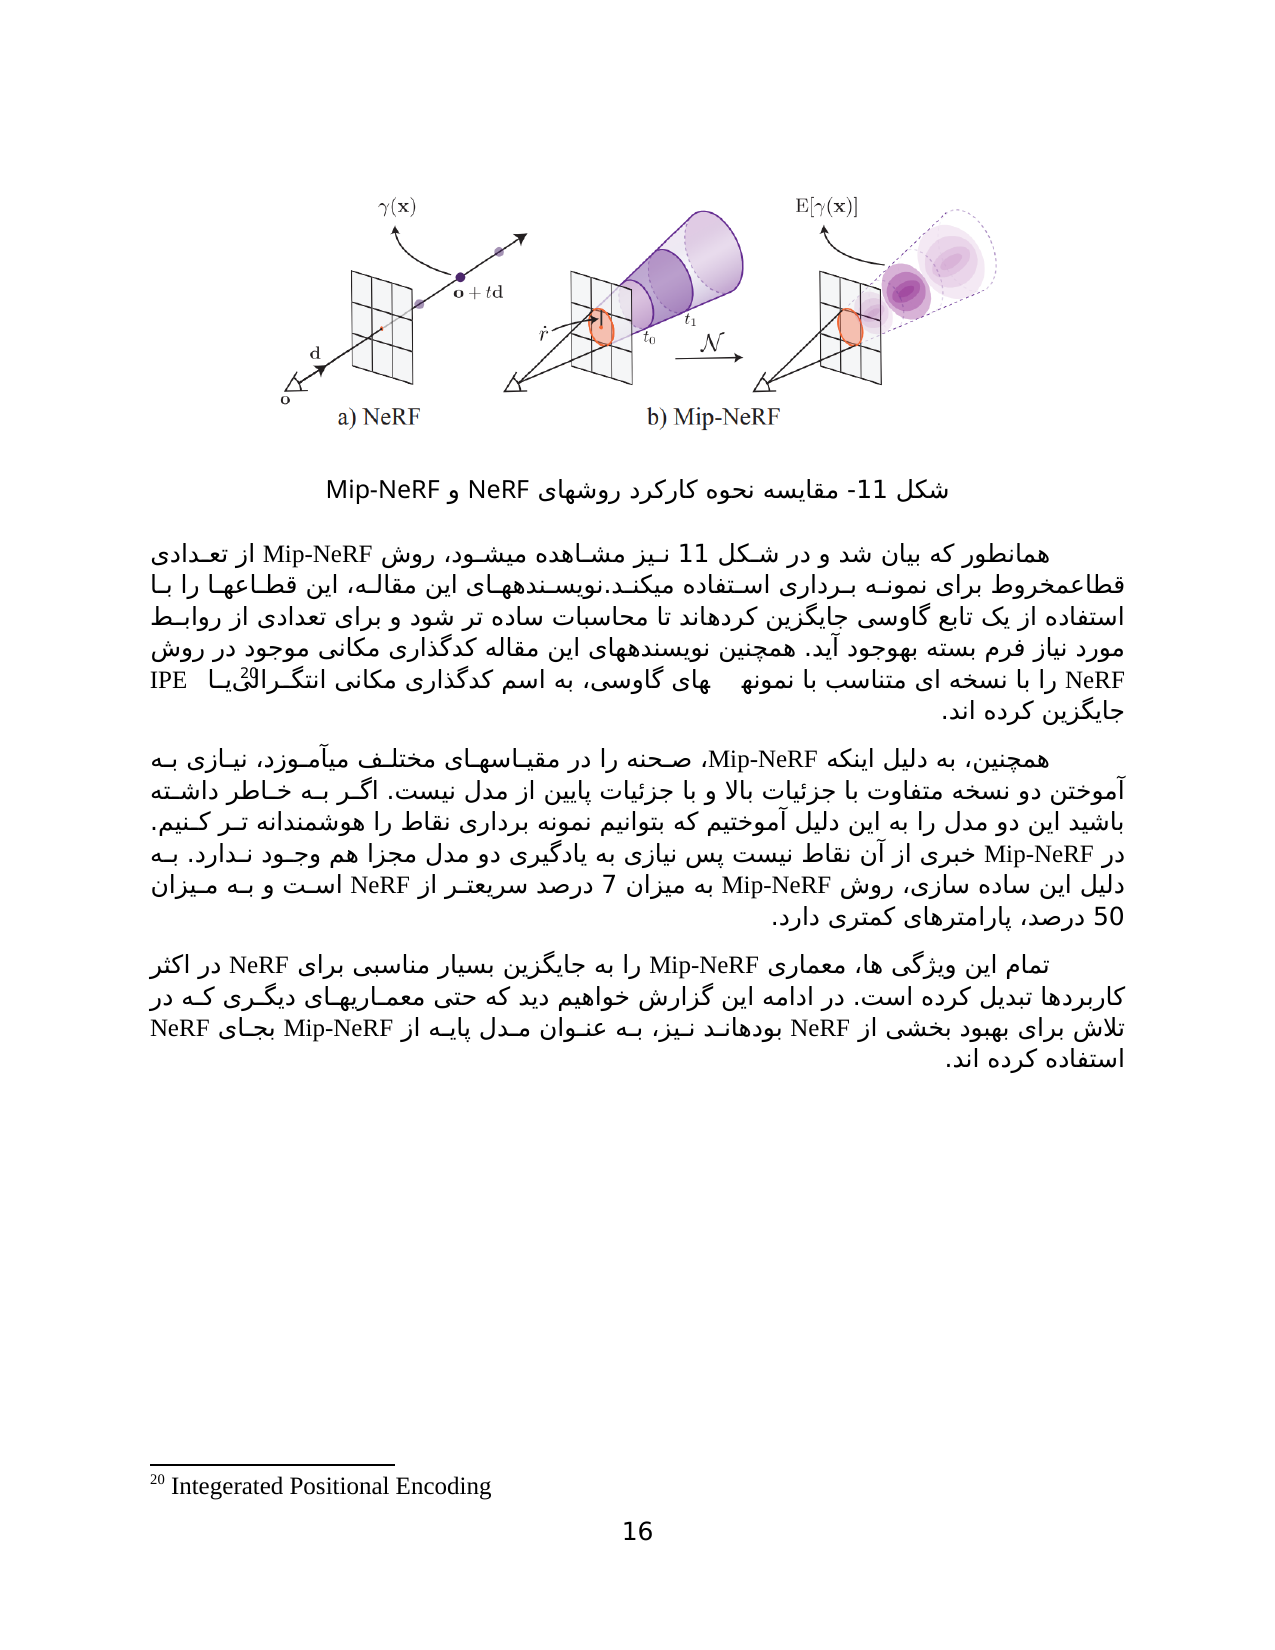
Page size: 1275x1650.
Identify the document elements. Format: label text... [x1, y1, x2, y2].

text تمام این ویژگی ها، معماری Mip-NeRF را به جایگزین بسیار مناسبی برای NeRF در اکثر کاربردها تبدیل کرده است. در ادامه این گزارش خواهیم دید که حتی معماریهای دیگری که در تلاش برای بهبود بخشی از NeRF بودهاند نیز، به عنوان مدل پایه از Mip-NeRF بجای NeRF استفاده کرده اند. [150, 950, 1125, 1074]
text شکل 11- مقایسه نحوه کارکرد روشهای NeRF و Mip-NeRF [150, 471, 1125, 505]
picture [275, 150, 1000, 453]
text همانطور که بیان شد و در شکل 11 نیز مشاهده میشود، روش Mip-NeRF از تعدادی قطاعمخروط برای نمونه برداری استفاده میکند.نویسندههای این مقاله، این قطاعها را با استفاده از یک تابع گاوسی جایگزین کردهاند تا محاسبات ساده تر شود و برای تعدادی از روابط مورد نیاز فرم بسته بهوجود آید. همچنین نویسندههای این مقاله کدگذاری مکانی موجود در روش NeRF را با نسخه ای متناسب با نمونههای گاوسی، به اسم کدگذاری مکانی انتگرالی یا IPE جایگزین کرده اند. [150, 539, 1125, 725]
text همچنین، به دلیل اینکه Mip-NeRF، صحنه را در مقیاسهای مختلف میآموزد، نیازی به آموختن دو نسخه متفاوت با جزئیات بالا و با جزئیات پایین از مدل نیست. اگر به خاطر داشته باشید این دو مدل را به این دلیل آموختیم که بتوانیم نمونه برداری نقاط را هوشمندانه تر کنیم. در Mip-NeRF خبری از آن نقاط نیست پس نیازی به یادگیری دو مدل مجزا هم وجود ندارد. به دلیل این ساده سازی، روش Mip-NeRF به میزان 7 درصد سریعتر از NeRF است و به میزان 50 درصد، پارامترهای کمتری دارد. [150, 744, 1125, 931]
